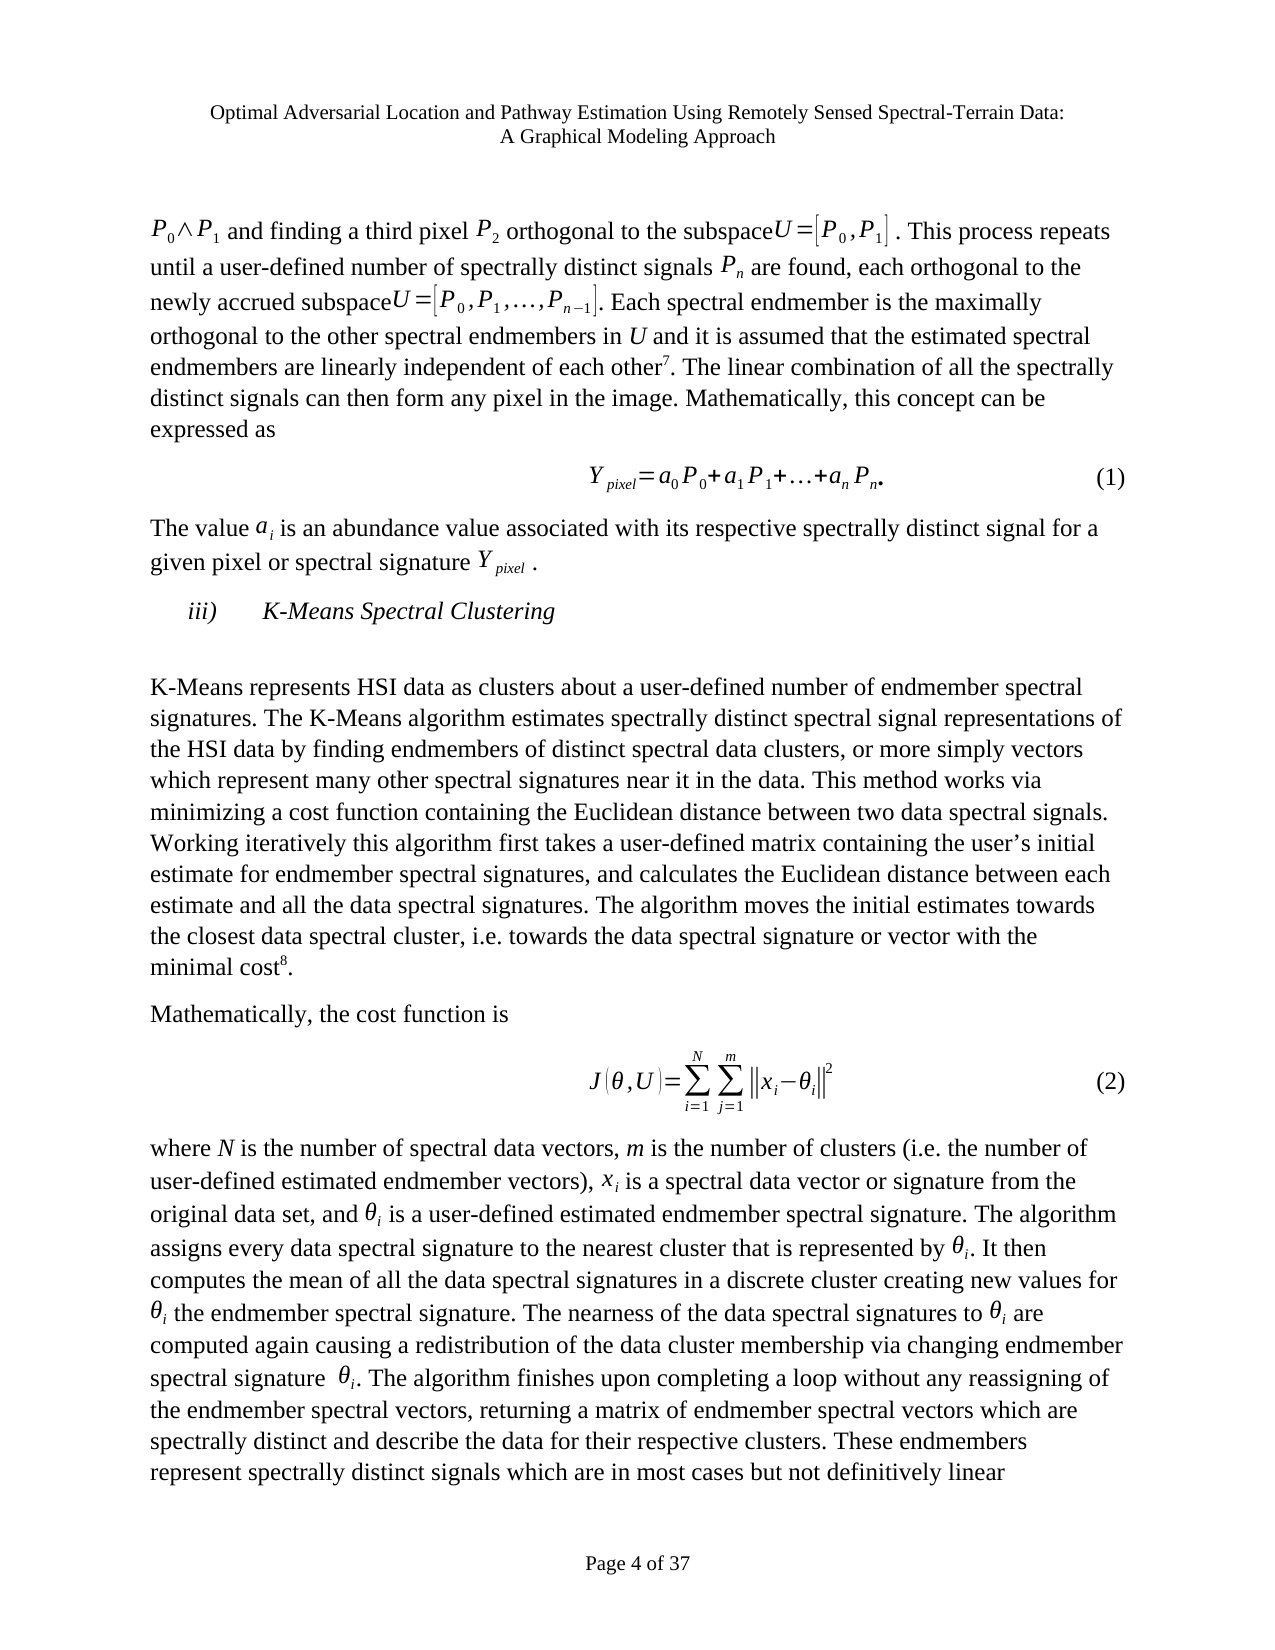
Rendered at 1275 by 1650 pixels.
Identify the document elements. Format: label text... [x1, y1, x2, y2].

text K-Means represents HSI data as clusters about a user-defined number of endmember spectral signatures. The K-Means algorithm estimates spectrally distinct spectral signal representations of the HSI data by finding endmembers of distinct spectral data clusters, or more simply vectors which represent many other spectral signatures near it in the data. This method works via minimizing a cost function containing the Euclidean distance between two data spectral signals. Working iteratively this algorithm first takes a user-defined matrix containing the user’s initial estimate for endmember spectral signatures, and calculates the Euclidean distance between each estimate and all the data spectral signatures. The algorithm moves the initial estimates towards the closest data spectral cluster, i.e. towards the data spectral signature or vector with the minimal cost8. [150, 672, 1125, 981]
text Mathematically, the cost function is [150, 999, 1125, 1028]
list K-Means Spectral Clustering [187, 596, 1125, 625]
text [150, 1133, 1125, 1486]
text . (1) [150, 462, 1125, 493]
text The value is an abundance value associated with its respective spectrally distinct signal for a given pixel or spectral signature . [150, 512, 1125, 577]
text (2) [150, 1047, 1125, 1114]
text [150, 213, 1125, 443]
